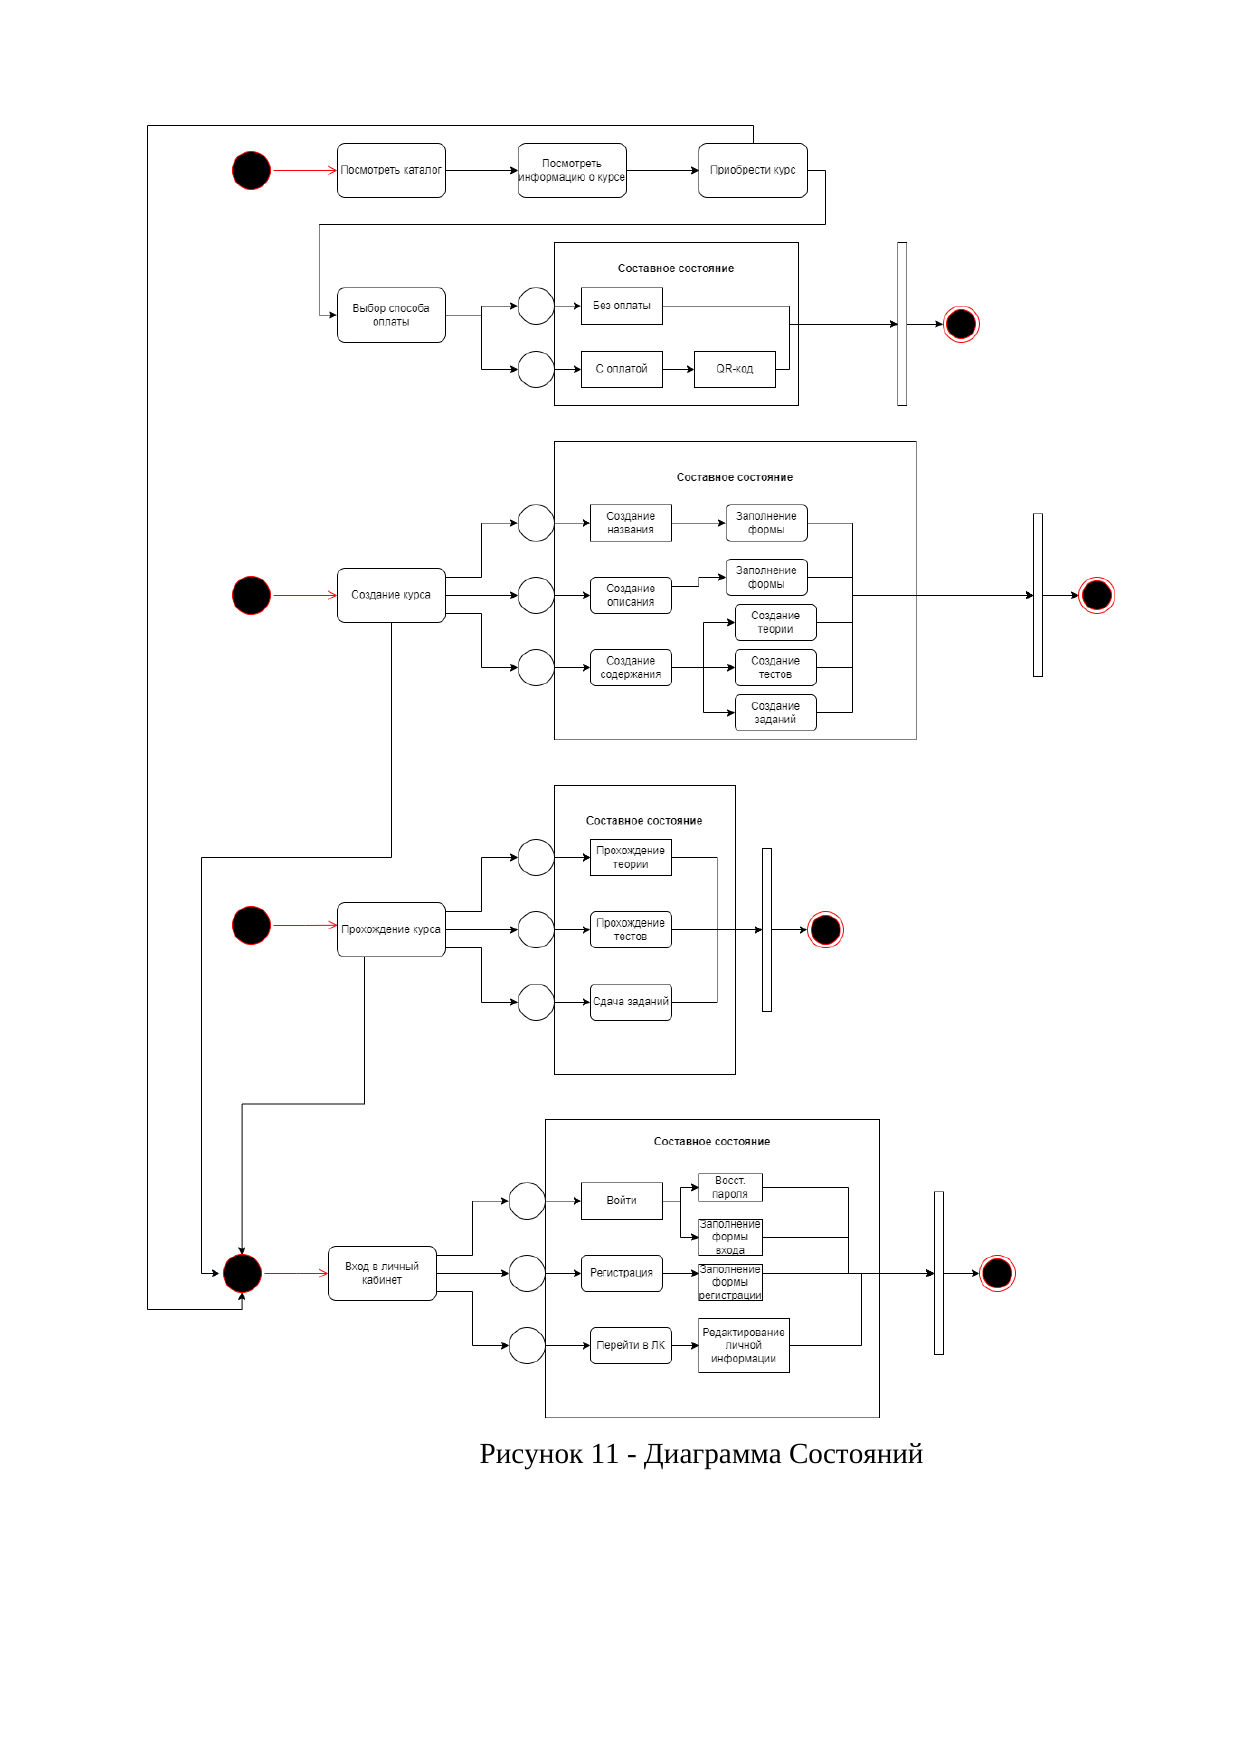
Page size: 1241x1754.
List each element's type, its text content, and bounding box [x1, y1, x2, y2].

text Рисунок - Диаграмма Состояний [177, 1437, 1152, 1470]
picture [140, 118, 1115, 1418]
